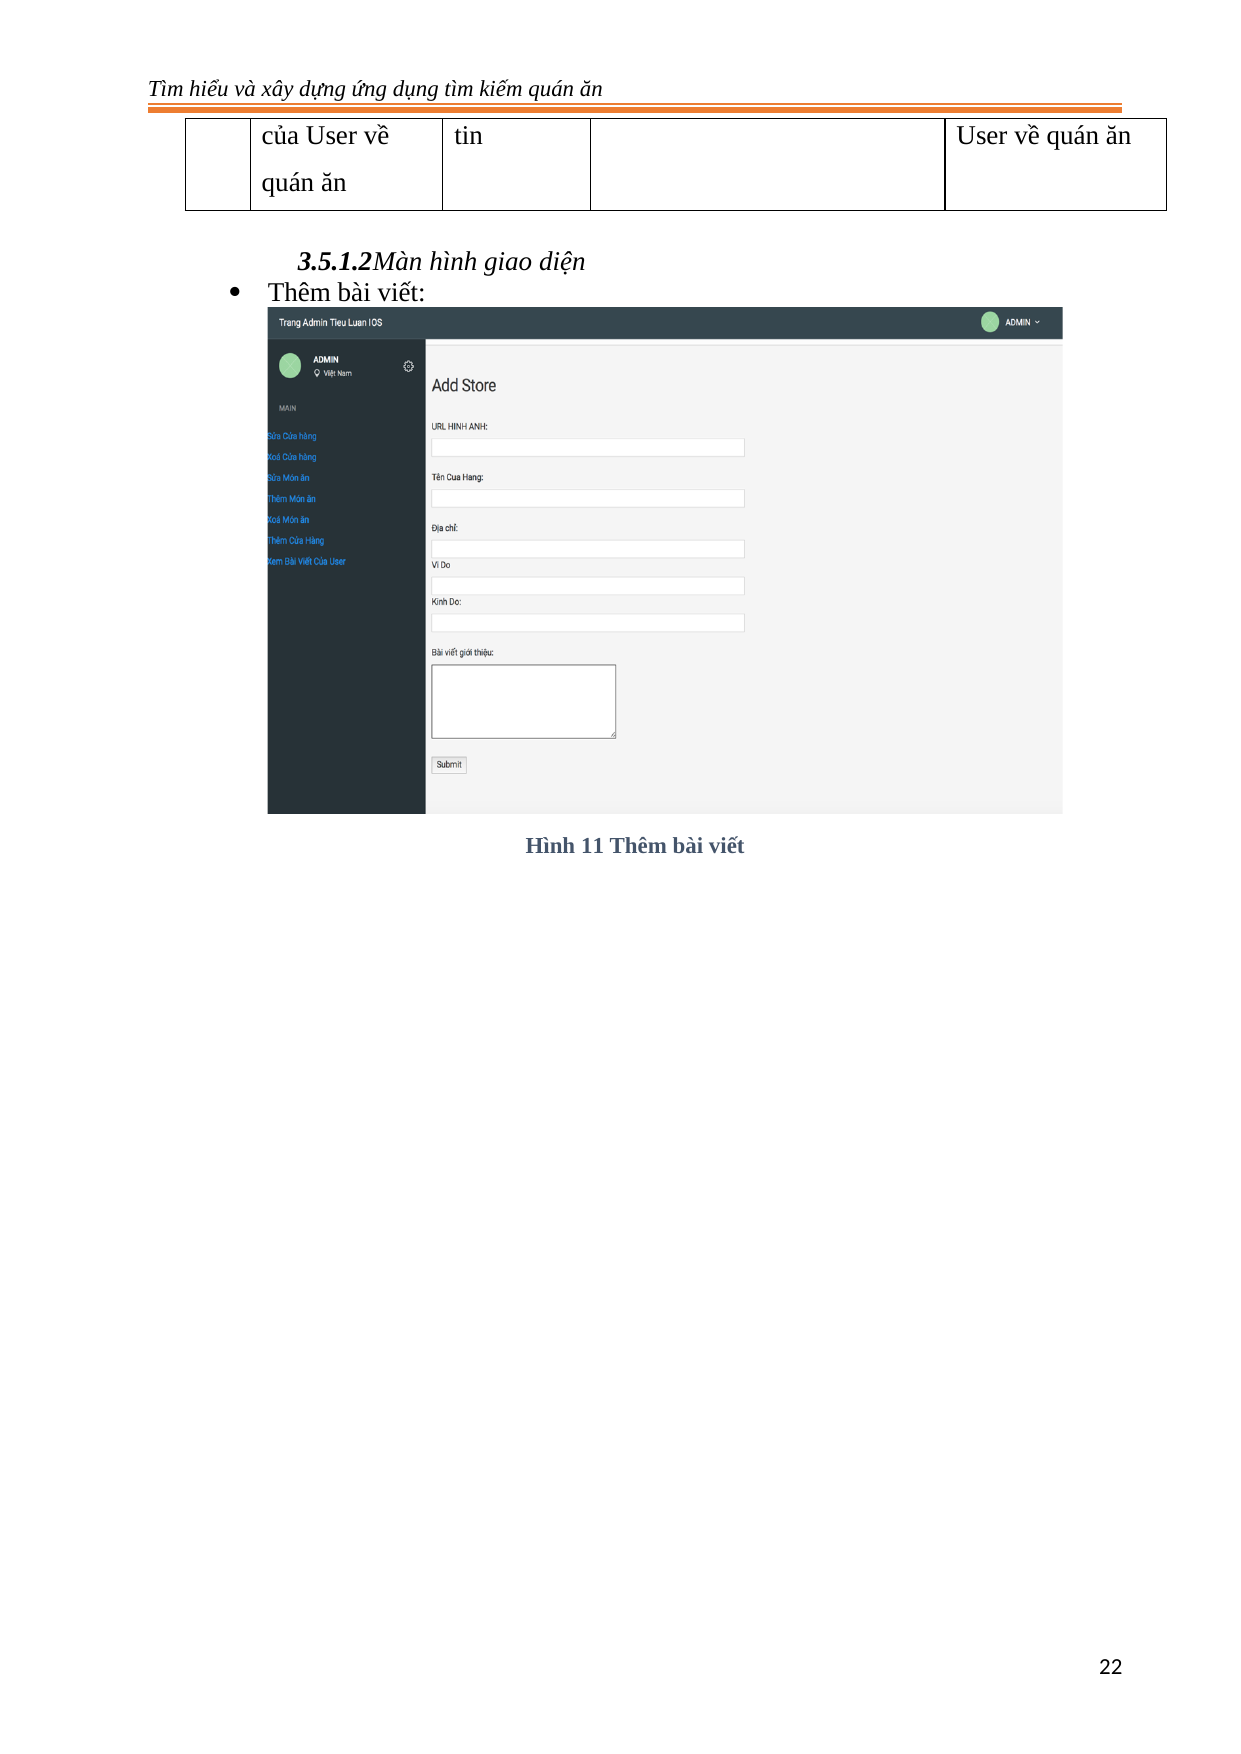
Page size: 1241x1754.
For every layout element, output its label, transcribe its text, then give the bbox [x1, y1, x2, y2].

table_cell [591, 119, 944, 210]
list Màn hình giao diện [298, 245, 1122, 276]
table_cell Xem thông tin [443, 119, 590, 210]
picture [267, 307, 1063, 814]
list Thêm bài viết: [230, 276, 1122, 307]
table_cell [251, 119, 442, 210]
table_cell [946, 119, 1166, 210]
table_cell 8 [186, 119, 250, 210]
text Hình 11 Thêm bài viết [148, 833, 1122, 859]
